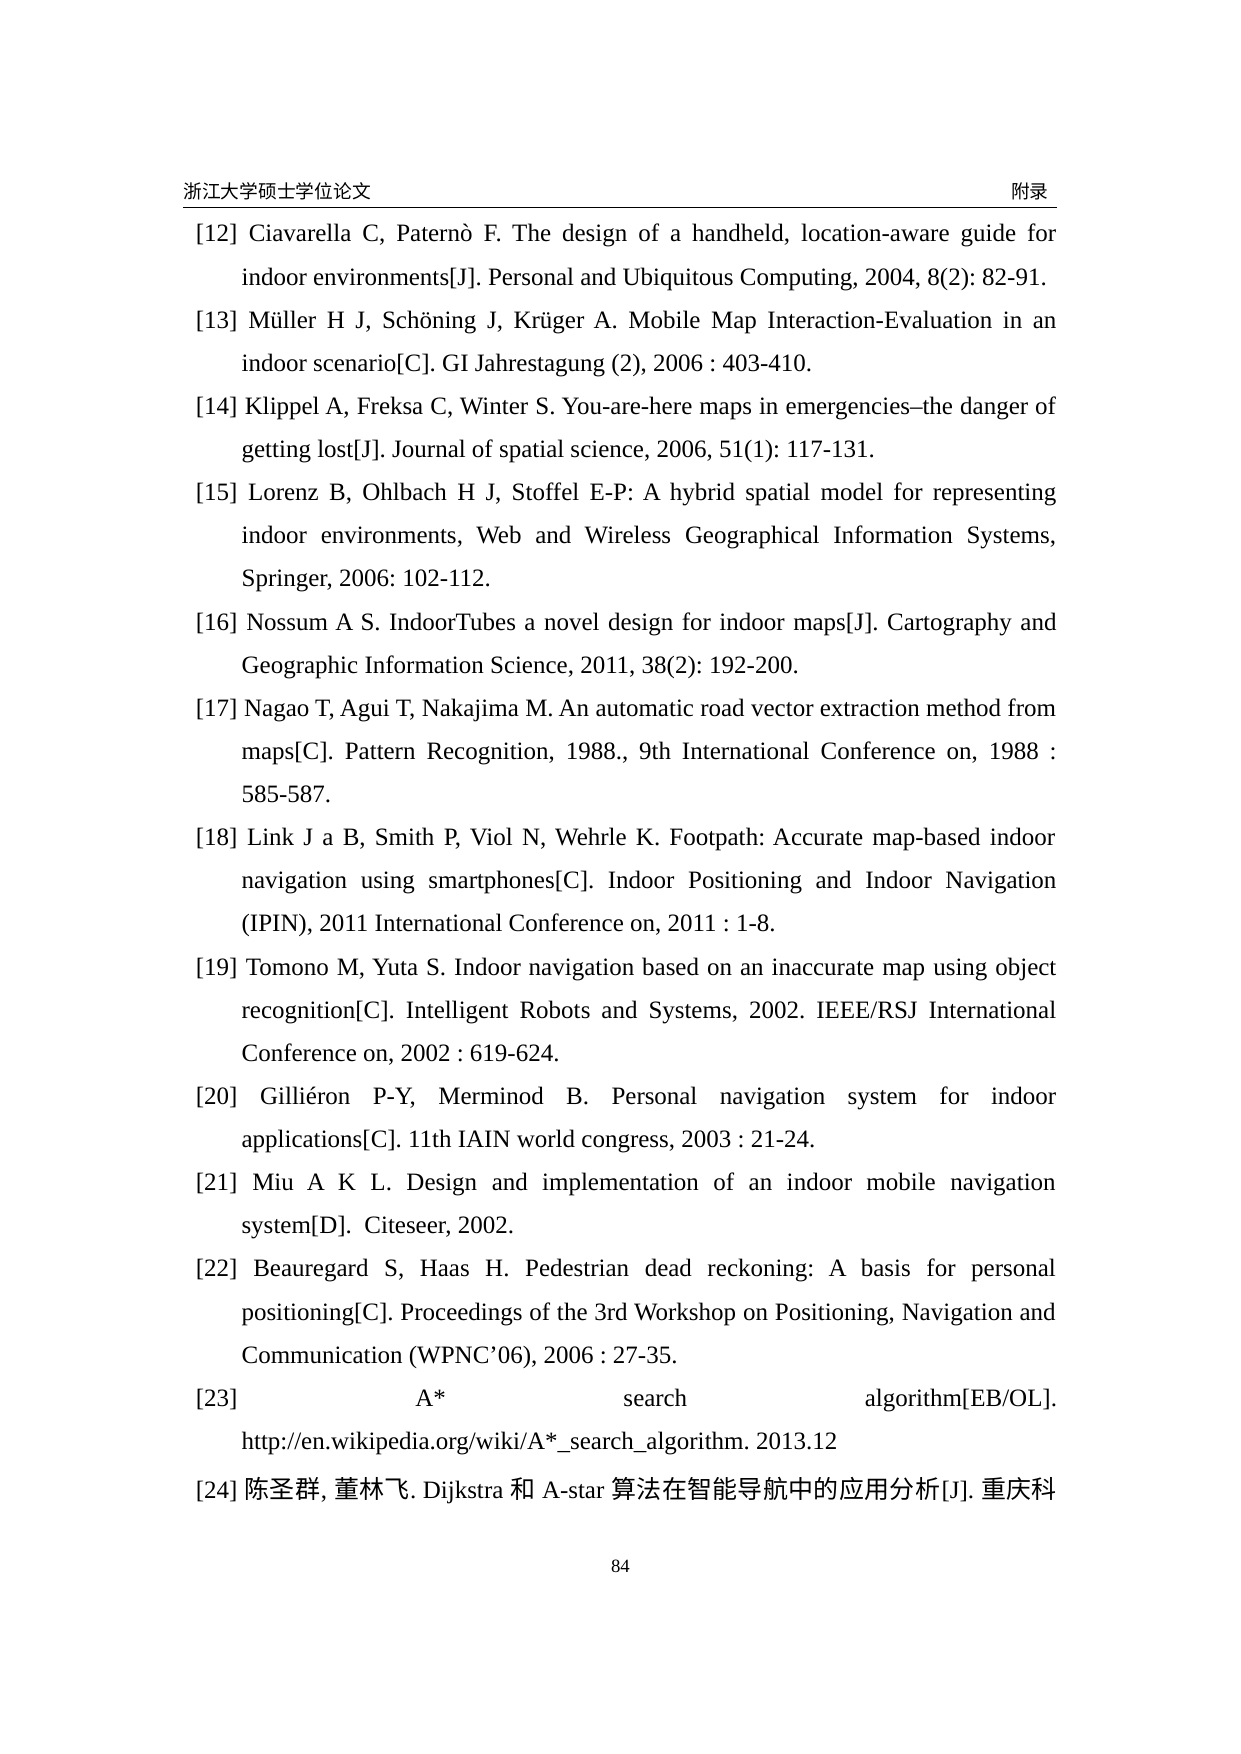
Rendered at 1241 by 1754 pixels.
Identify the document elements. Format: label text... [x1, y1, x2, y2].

text [13] Müller H J, Schöning J, Krüger A. Mobile Map Interaction-Evaluation in an indoor scenario[C]. GI Jahrestagung (2), 2006 : 403-410. [196, 305, 1057, 377]
text [19] Tomono M, Yuta S. Indoor navigation based on an inaccurate map using object recognition[C]. Intelligent Robots and Systems, 2002. IEEE/RSJ International Conference on, 2002 : 619-624. [196, 952, 1057, 1067]
text [22] Beauregard S, Haas H. Pedestrian dead reckoning: A basis for personal positioning[C]. Proceedings of the 3rd Workshop on Positioning, Navigation and Communication (WPNC’06), 2006 : 27-35. [196, 1253, 1057, 1368]
text [21] Miu A K L. Design and implementation of an indoor mobile navigation system[D]. Citeseer, 2002. [196, 1167, 1057, 1239]
text [15] Lorenz B, Ohlbach H J, Stoffel E-P: A hybrid spatial model for representing indoor environments, Web and Wireless Geographical Information Systems, Springer, 2006: 102-112. [196, 477, 1057, 592]
text [17] Nagao T, Agui T, Nakajima M. An automatic road vector extraction method from maps[C]. Pattern Recognition, 1988., 9th International Conference on, 1988 : 585-587. [196, 693, 1057, 808]
text [23] A* search algorithm[EB/OL]. http://en.wikipedia.org/wiki/A*_search_algorithm. 2013.12 [196, 1383, 1057, 1455]
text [196, 1469, 1057, 1505]
text [12] Ciavarella C, Paternò F. The design of a handheld, location-aware guide for indoor environments[J]. Personal and Ubiquitous Computing, 2004, 8(2): 82-91. [196, 218, 1057, 290]
text [16] Nossum A S. IndoorTubes a novel design for indoor maps[J]. Cartography and Geographic Information Science, 2011, 38(2): 192-200. [196, 607, 1057, 678]
text [20] Gilliéron P-Y, Merminod B. Personal navigation system for indoor applications[C]. 11th IAIN world congress, 2003 : 21-24. [196, 1081, 1057, 1153]
text [18] Link J a B, Smith P, Viol N, Wehrle K. Footpath: Accurate map-based indoor navigation using smartphones[C]. Indoor Positioning and Indoor Navigation (IPIN), 2011 International Conference on, 2011 : 1-8. [196, 822, 1057, 937]
text [14] Klippel A, Freksa C, Winter S. You‐are‐here maps in emergencies–the danger of getting lost[J]. Journal of spatial science, 2006, 51(1): 117-131. [196, 391, 1057, 463]
